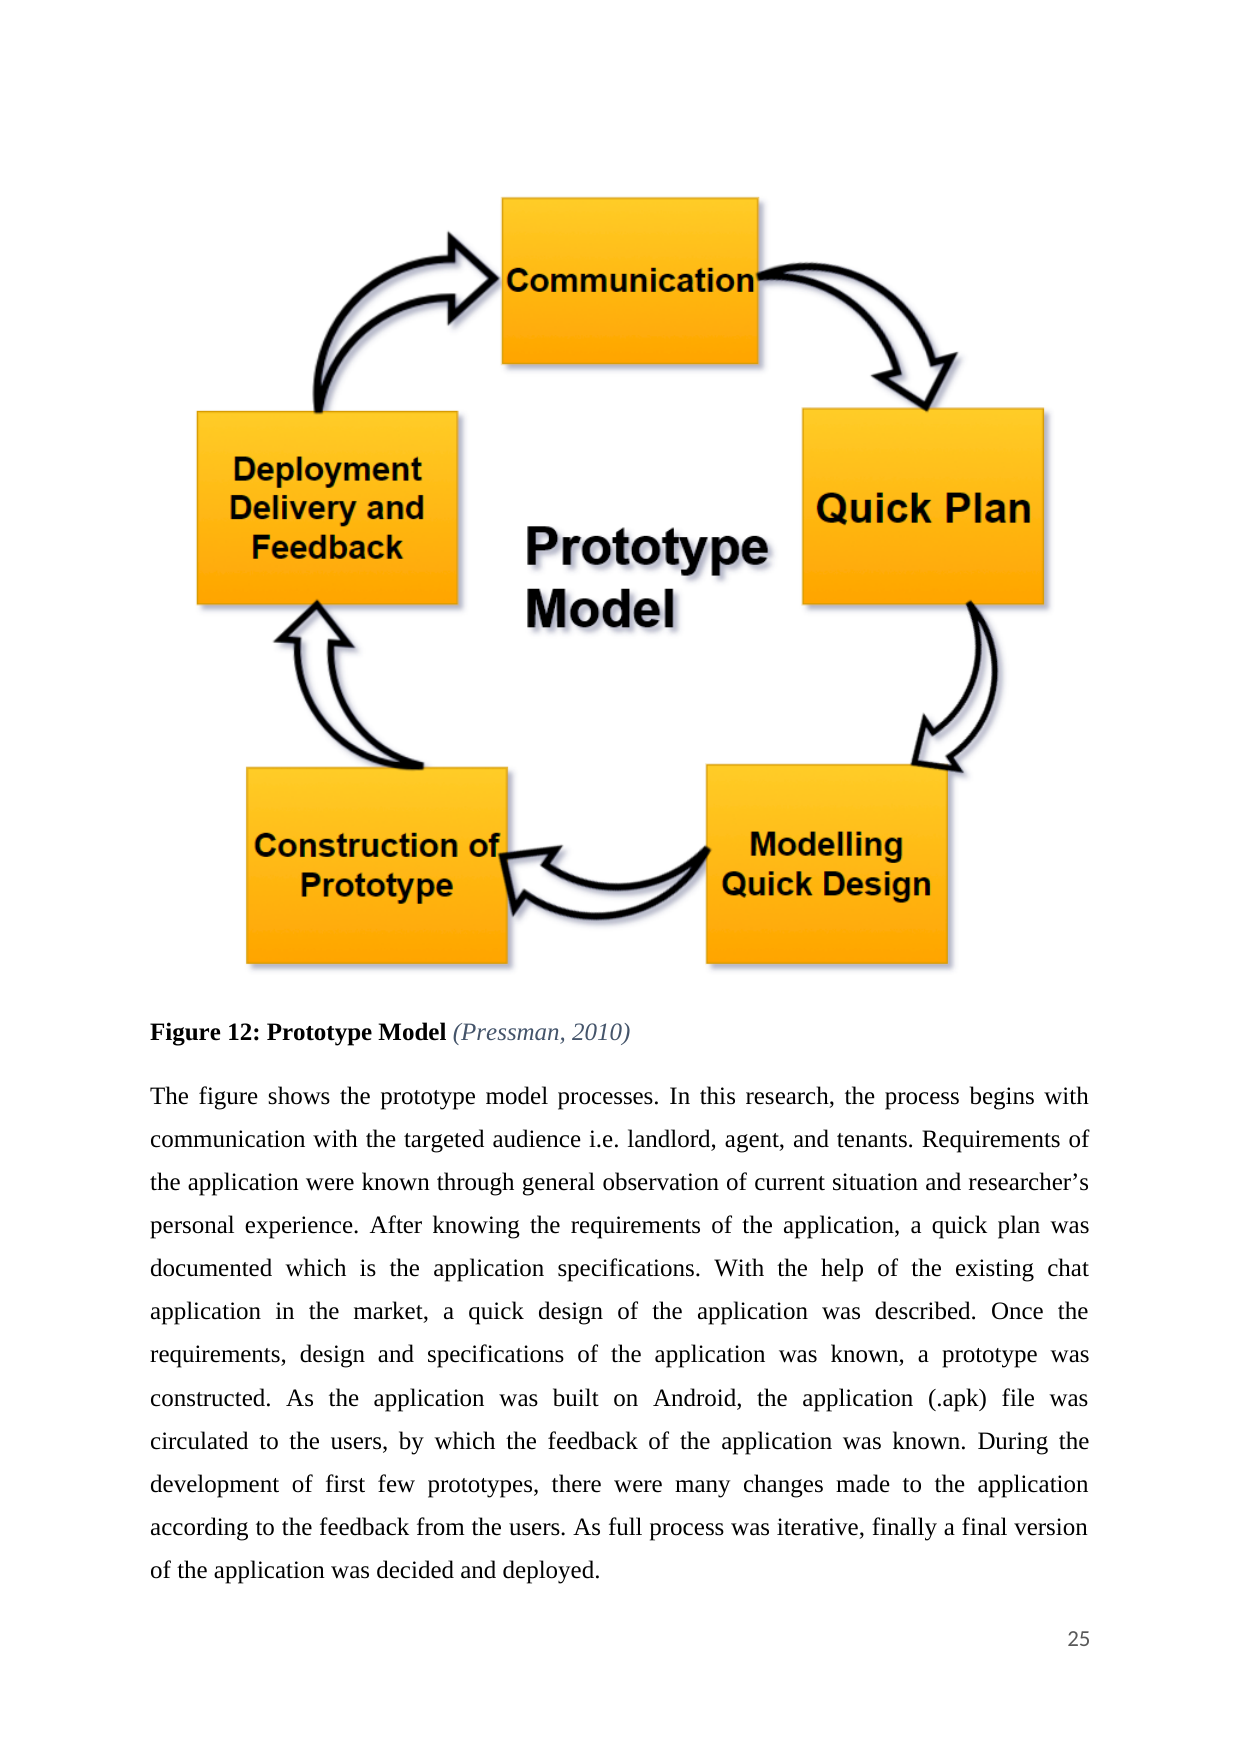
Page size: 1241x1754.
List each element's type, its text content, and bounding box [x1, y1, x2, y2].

text Figure 12: Prototype Model [150, 1017, 1090, 1046]
picture [150, 192, 1091, 982]
text The figure shows the prototype model processes. In this research, the process begins with communication with the targeted audience i.e. landlord, agent, and tenants. Requirements of the application were known through general observation of current situation and researcher’s personal experience. After knowing the requirements of the application, a quick plan was documented which is the application specifications. With the help of the existing chat application in the market, a quick design of the application was described. Once the requirements, design and specifications of the application was known, a prototype was constructed. As the application was built on Android, the application (.apk) file was circulated to the users, by which the feedback of the application was known. During the development of first few prototypes, there were many changes made to the application according to the feedback from the users. As full process was iterative, finally a final version of the application was decided and deployed. [150, 1081, 1090, 1584]
